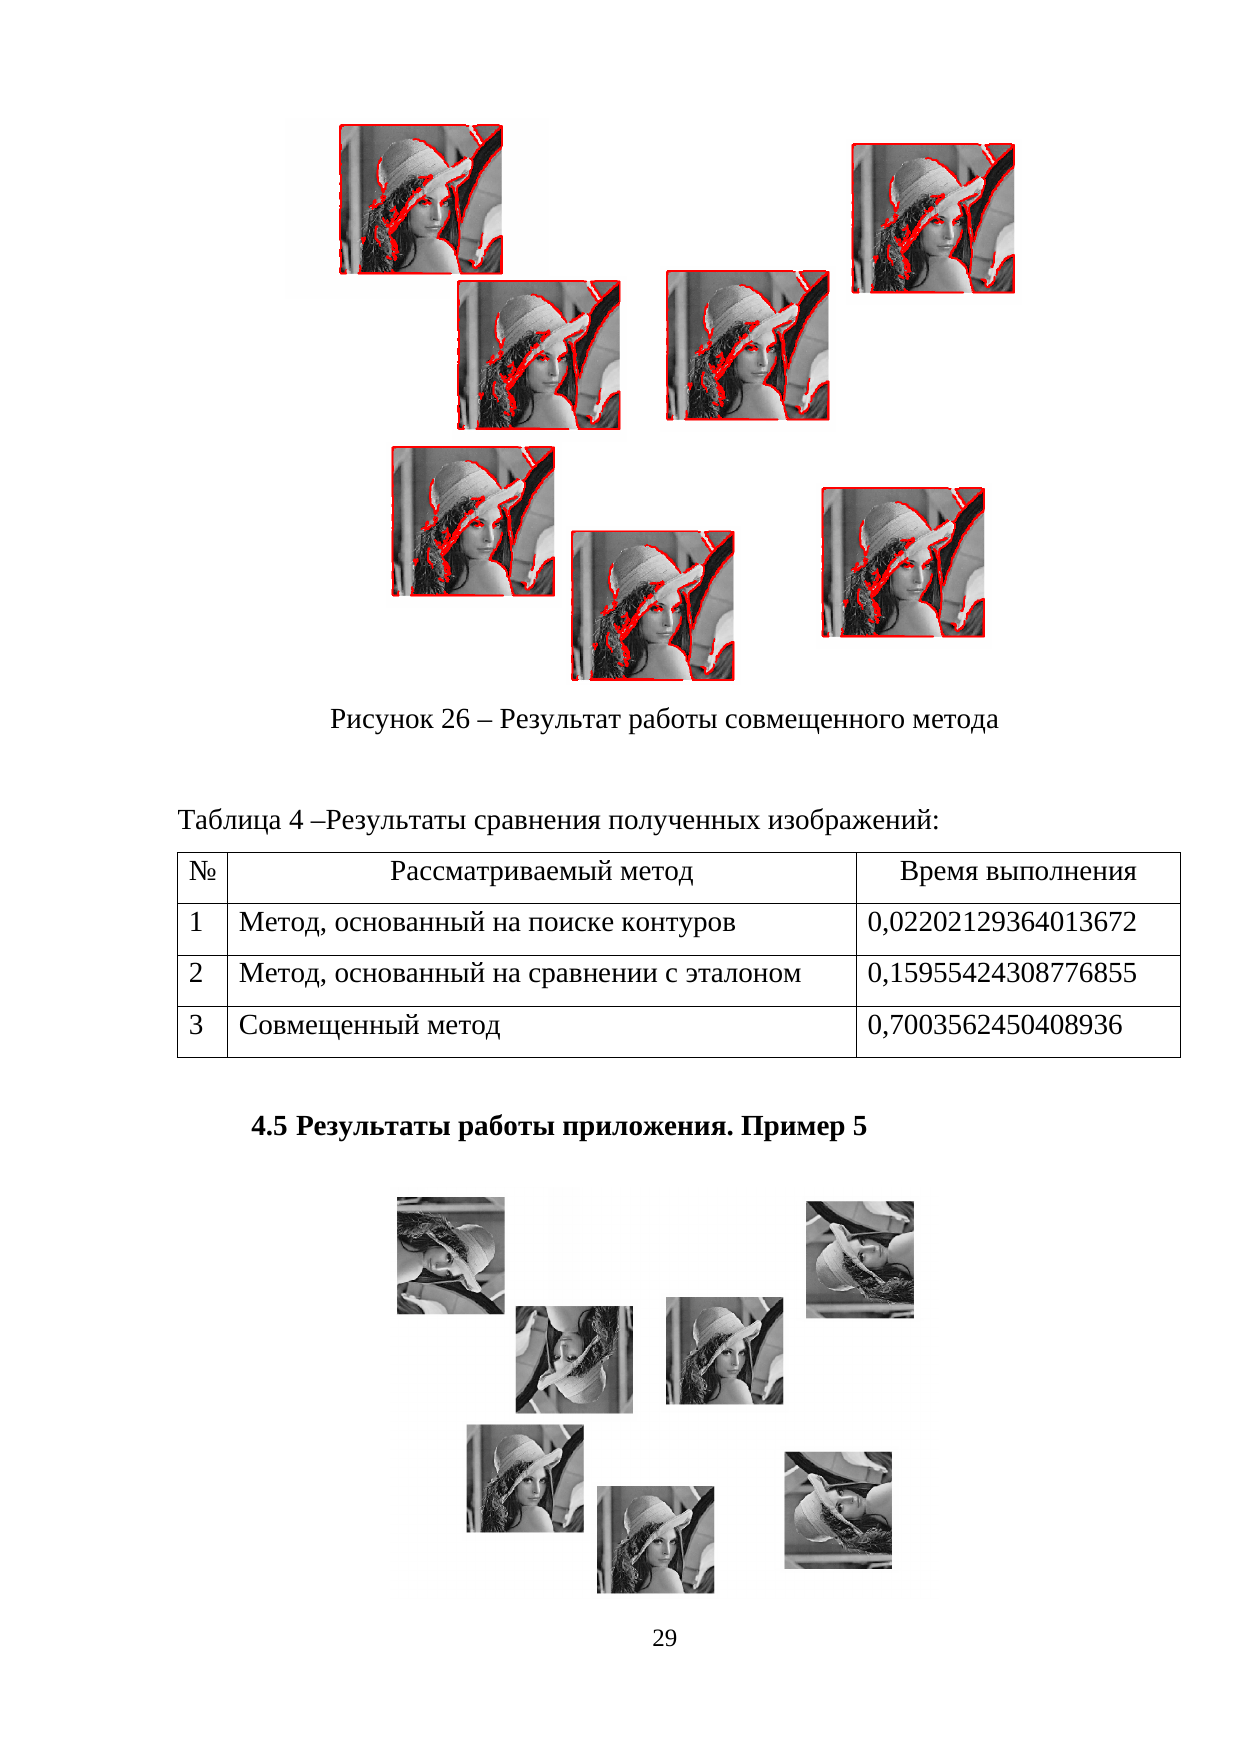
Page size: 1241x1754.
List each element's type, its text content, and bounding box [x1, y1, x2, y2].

subtitle Результаты работы приложения. Пример 5 [251, 1108, 1152, 1142]
table_cell Метод, основанный на сравнении с эталоном [228, 956, 856, 1006]
table_header Время выполнения [857, 853, 1180, 903]
table_cell 0,02202129364013672 [857, 904, 1180, 954]
text Рисунок 26 – Результат работы совмещенного метода [177, 701, 1152, 735]
table_cell Метод, основанный на поиске контуров [228, 904, 856, 954]
table_header Рассматриваемый метод [228, 853, 856, 903]
table_cell 0,7003562450408936 [857, 1007, 1180, 1057]
text Таблица 4 –Результаты сравнения полученных изображений: [177, 802, 1152, 835]
table_cell 1 [178, 904, 227, 954]
table_header № [178, 853, 227, 903]
table_cell 0,15955424308776855 [857, 956, 1180, 1006]
table_cell 2 [178, 956, 227, 1006]
picture [389, 1187, 939, 1599]
table_cell Совмещенный метод [228, 1007, 856, 1057]
table_cell 3 [178, 1007, 227, 1057]
picture [284, 118, 1045, 685]
